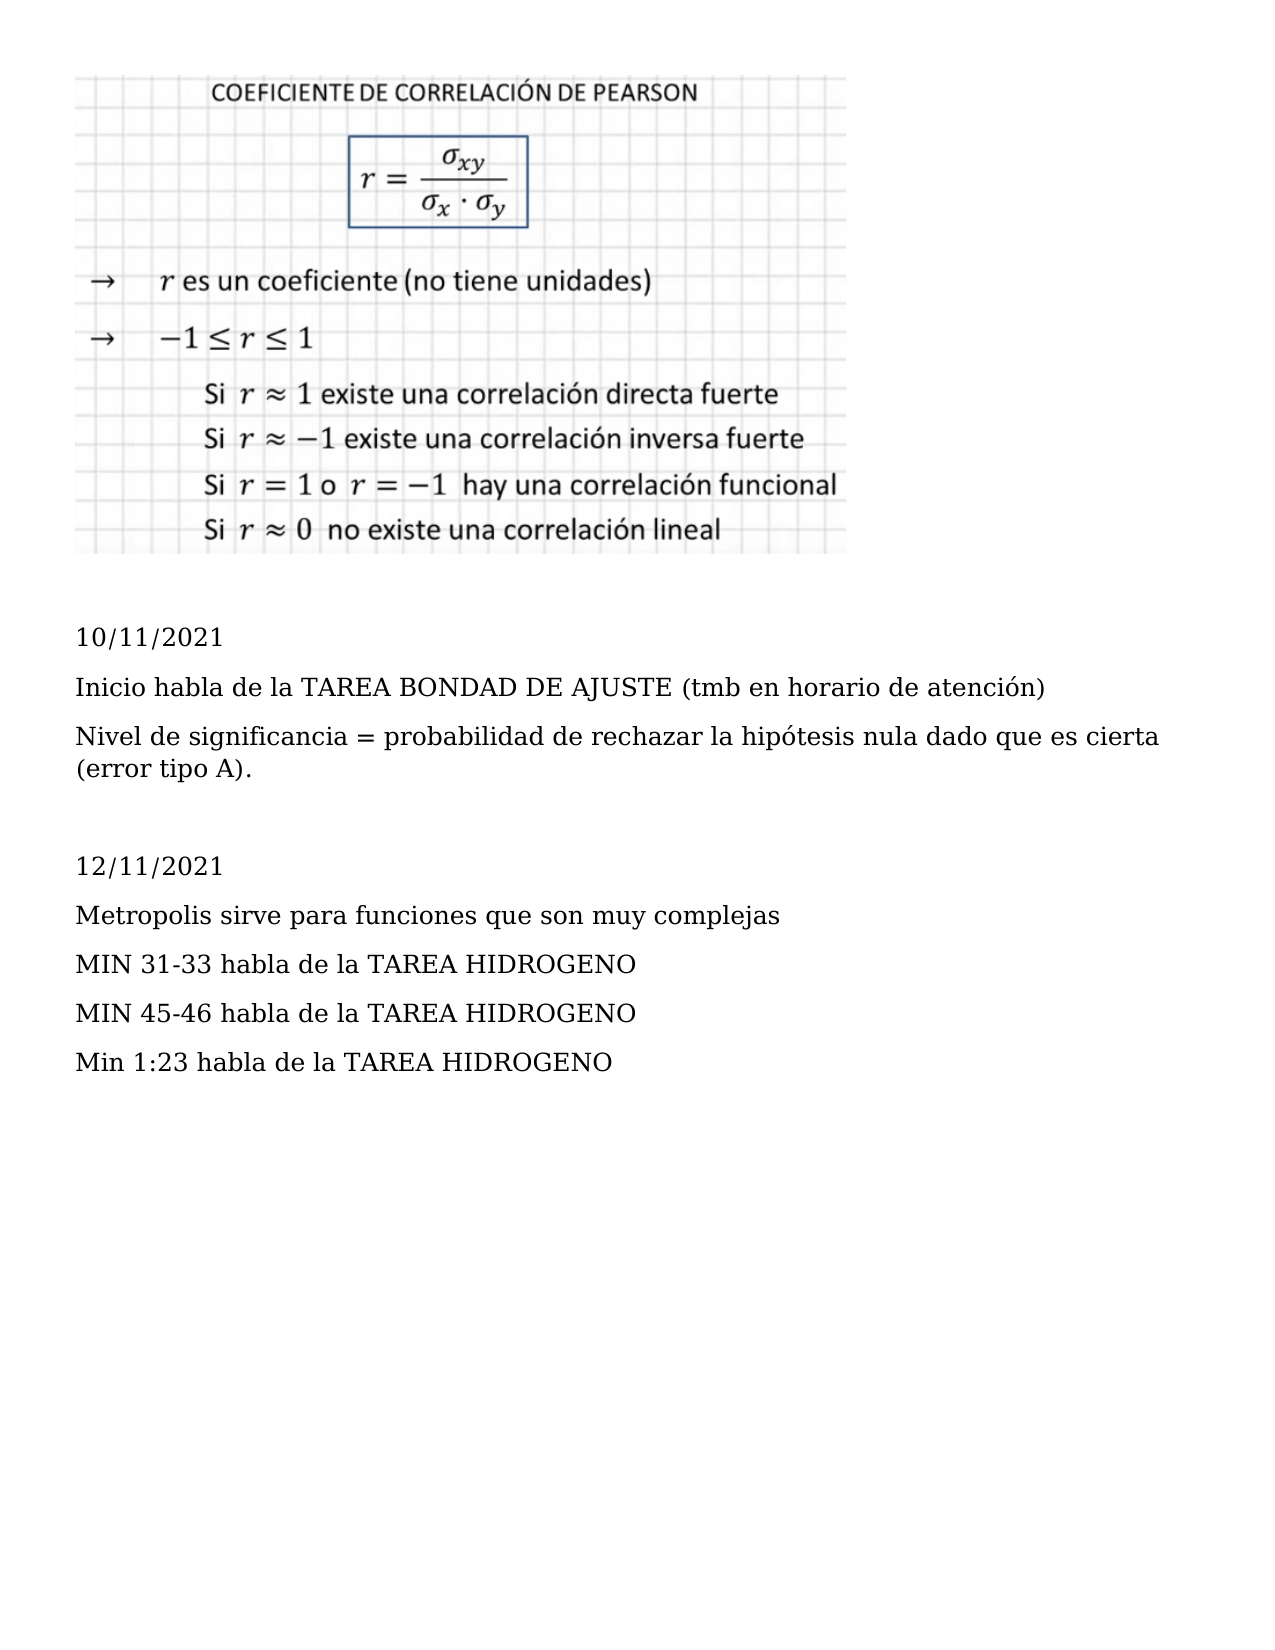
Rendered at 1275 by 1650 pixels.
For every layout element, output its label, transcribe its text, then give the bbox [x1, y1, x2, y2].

text Metropolis sirve para funciones que son muy complejas [75, 900, 1200, 930]
text 10/11/2021 [75, 622, 1200, 652]
text MIN 31-33 habla de la TAREA HIDROGENO [75, 949, 1200, 979]
text Nivel de significancia = probabilidad de rechazar la hipótesis nula dado que es cierta (error tipo A). [75, 720, 1200, 783]
text 12/11/2021 [75, 851, 1200, 881]
text Inicio habla de la TAREA BONDAD DE AJUSTE (tmb en horario de atención) [75, 671, 1200, 701]
text MIN 45-46 habla de la TAREA HIDROGENO [75, 998, 1200, 1028]
text Min 1:23 habla de la TAREA HIDROGENO [75, 1047, 1200, 1077]
picture [75, 75, 847, 554]
